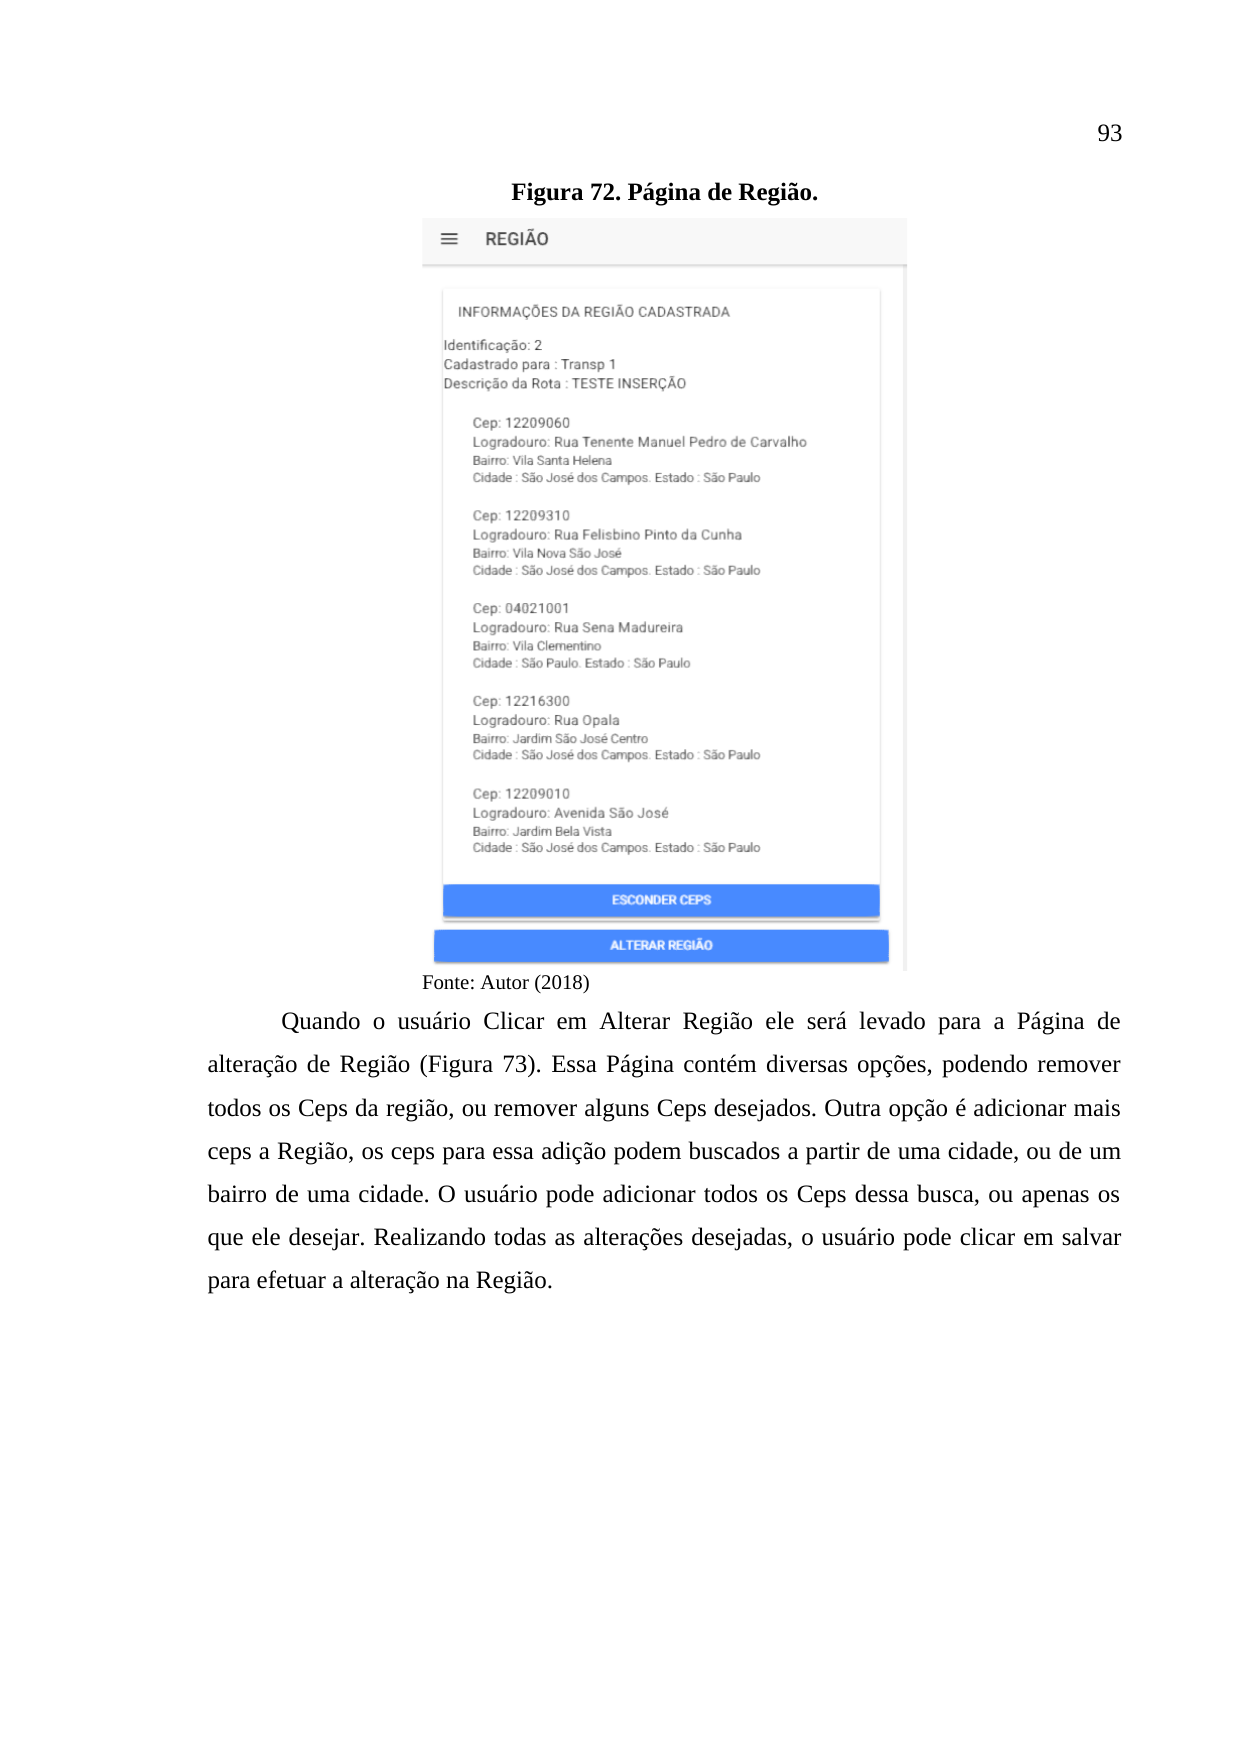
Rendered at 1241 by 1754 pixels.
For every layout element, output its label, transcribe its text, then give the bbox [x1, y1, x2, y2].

text Quando o usuário Clicar em Alterar Região ele será levado para a Página de alteração de Região (Figura 73). Essa Página contém diversas opções, podendo remover todos os Ceps da região, ou remover alguns Ceps desejados. Outra opção é adicionar mais ceps a Região, os ceps para essa adição podem buscados a partir de uma cidade, ou de um bairro de uma cidade. O usuário pode adicionar todos os Ceps dessa busca, ou apenas os que ele desejar. Realizando todas as alterações desejadas, o usuário pode clicar em salvar para efetuar a alteração na Região. [207, 1006, 1122, 1294]
picture [422, 218, 908, 971]
text Figura 72. Página de Região. [207, 177, 1122, 206]
text Fonte: Autor (2018) [207, 970, 1122, 994]
